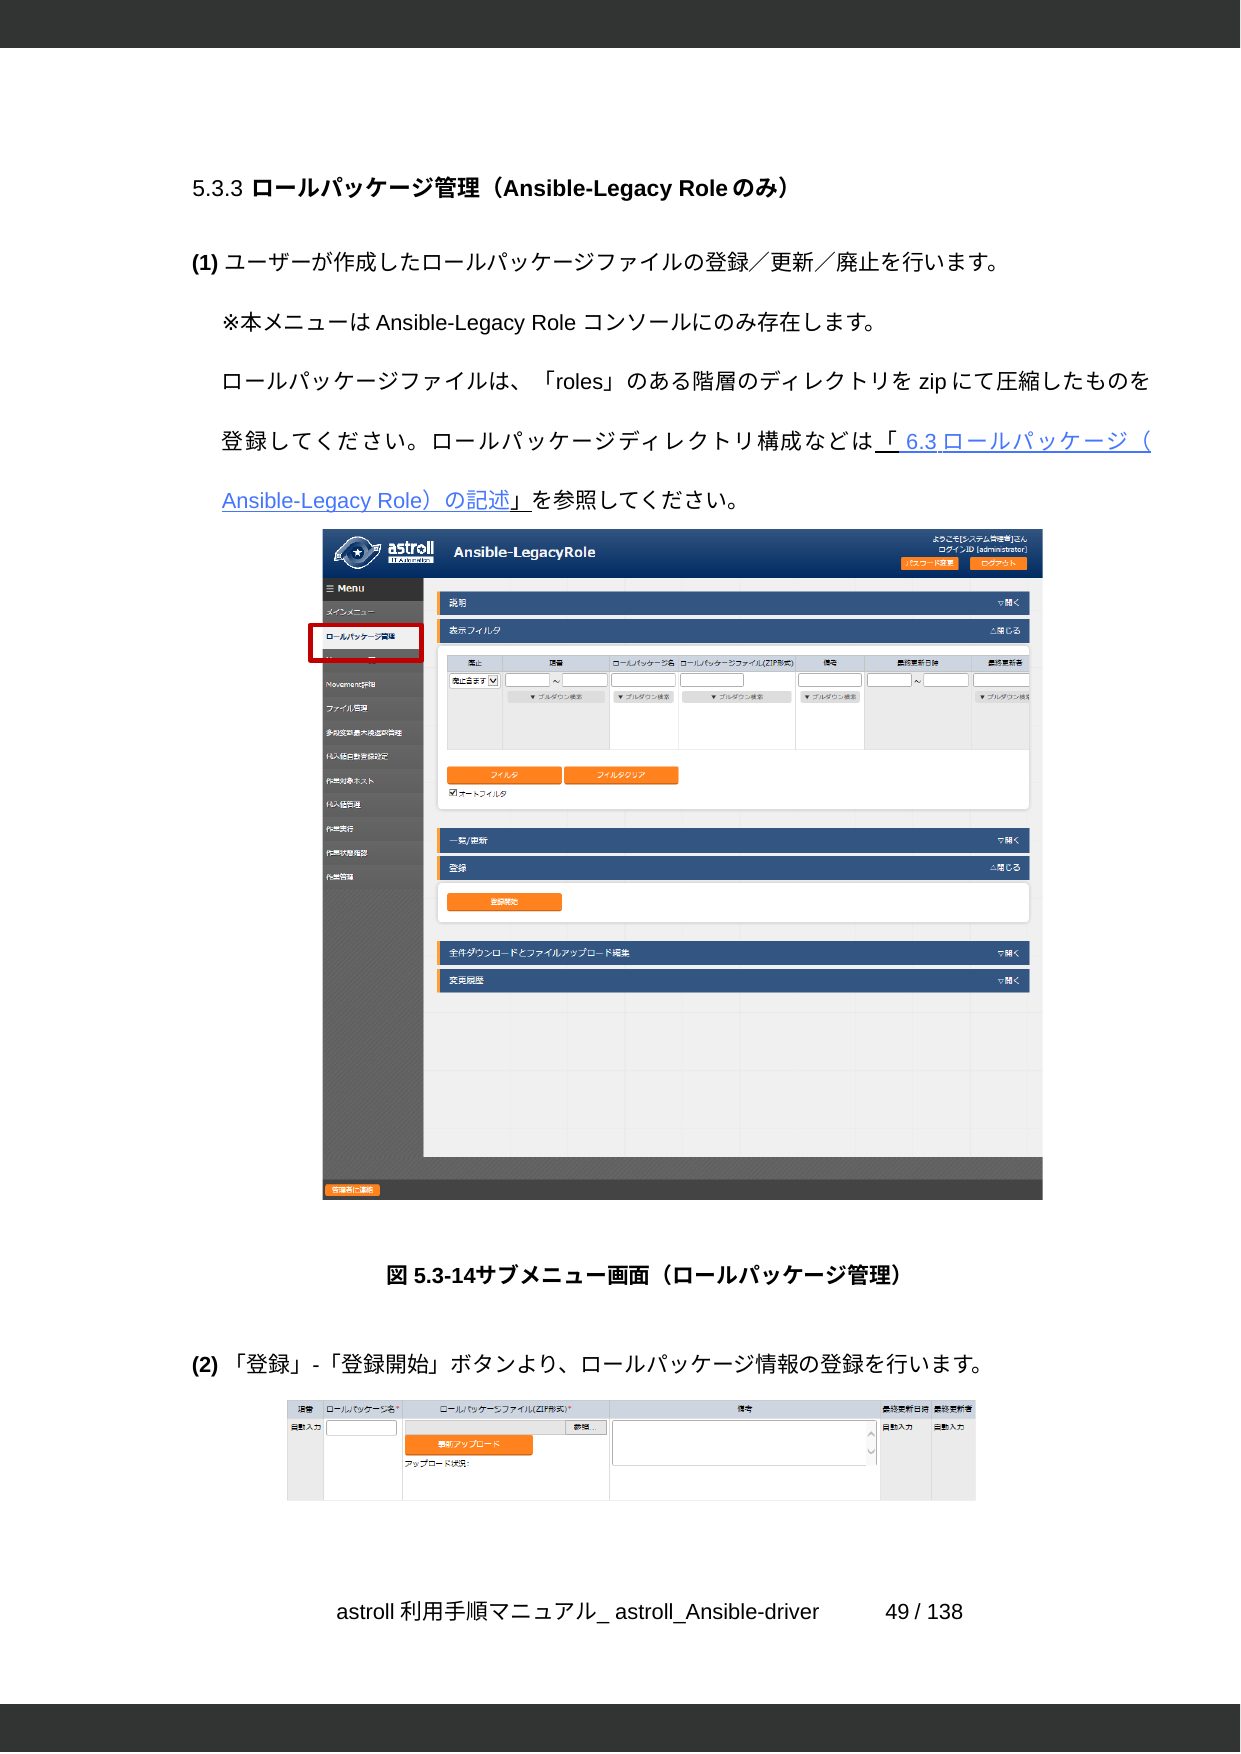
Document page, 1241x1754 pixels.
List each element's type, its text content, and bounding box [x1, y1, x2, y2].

picture [278, 1393, 981, 1511]
list ロールパッケージファイルは、「roles」のある階層のディレクトリをzipにて圧縮したものを登録してください。ロールパッケージディレクトリ構成などは「 6.3ロールパッケージ（Ansible-Legacy Role）の記述」を参照してください。 [222, 350, 1152, 529]
picture [0, 1704, 1241, 1752]
picture [322, 627, 419, 658]
list ※本メニューはAnsible-Legacy Role コンソールにのみ存在します。 [222, 291, 1152, 350]
picture [0, 0, 1241, 48]
picture [322, 529, 1043, 1200]
list (1) ユーザーが作成したロールパッケージファイルの登録／更新／廃止を行います。 [148, 231, 1152, 291]
subtitle ロールパッケージ管理（Ansible-Legacy Roleのみ） [192, 157, 1152, 216]
list (2) 「登録」-「登録開始」ボタンより、ロールパッケージ情報の登録を行います。 [148, 1333, 1152, 1393]
